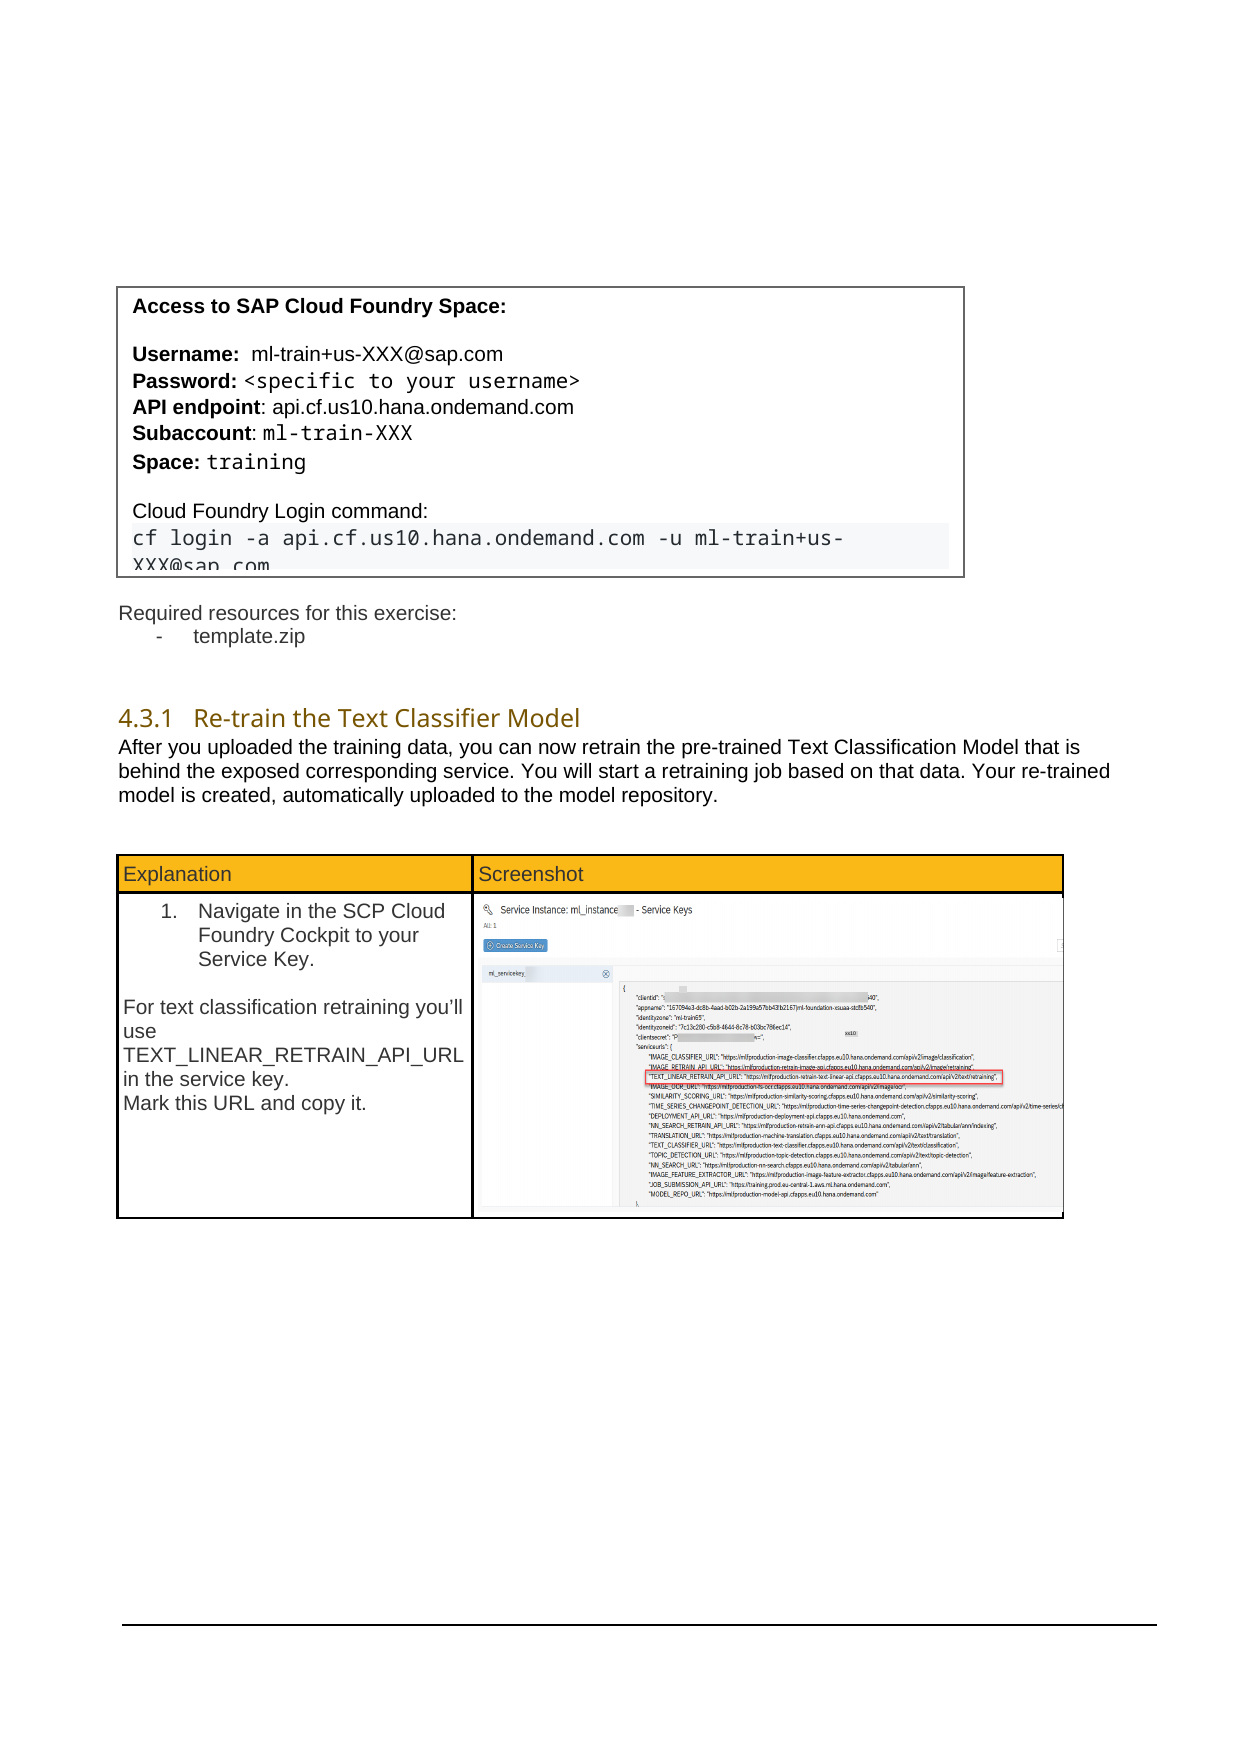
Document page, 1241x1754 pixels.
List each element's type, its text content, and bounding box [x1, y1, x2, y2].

picture [478, 898, 1064, 1212]
table_cell [474, 894, 1062, 1217]
text After you uploaded the training data, you can now retrain the pre-trained Text Classification Model that is behind the exposed corresponding service. You will start a retraining job based on that data. Your re-trained model is created, automatically uploaded to the model repository. [118, 734, 1122, 806]
table_header Explanation [119, 856, 471, 891]
text Required resources for this exercise: [118, 600, 1122, 624]
subtitle Re-train the Text Classifier Model [118, 700, 1122, 734]
list template.zip [156, 624, 1122, 648]
table_cell Navigate in the SCP Cloud Foundry Cockpit to your Service Key. For text classification retraining you’ll use TEXT_LINEAR_RETRAIN_API_URL in the service key. Mark this URL and copy it. [119, 894, 471, 1217]
table_header Screenshot [474, 856, 1062, 891]
